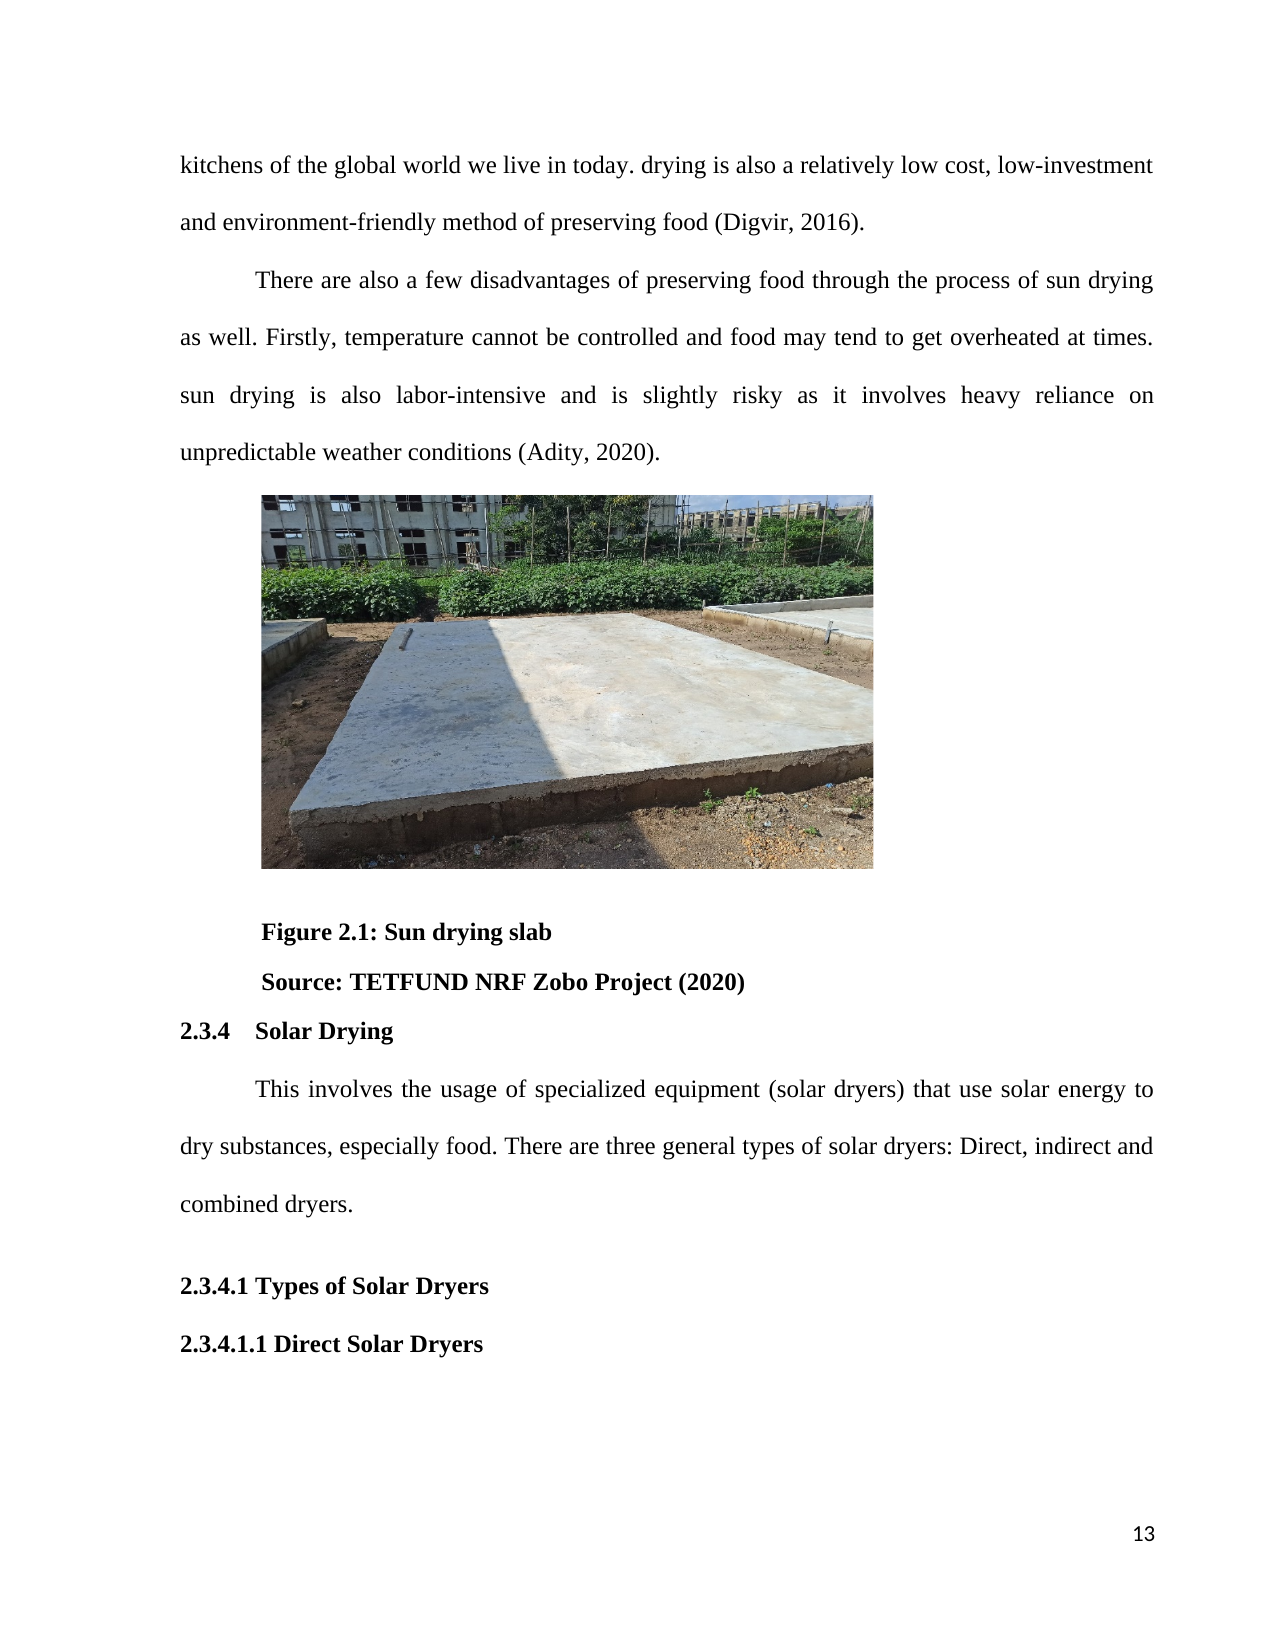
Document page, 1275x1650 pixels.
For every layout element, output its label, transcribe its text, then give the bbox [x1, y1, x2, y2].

text This involves the usage of specialized equipment (solar dryers) that use solar energy to dry substances, especially food. There are three general types of solar dryers: Direct, indirect and combined dryers. [180, 1074, 1155, 1218]
text Source: TETFUND NRF Zobo Project (2020) [255, 967, 1155, 996]
text There are also a few disadvantages of preserving food through the process of sun drying as well. Firstly, temperature cannot be controlled and food may tend to get overheated at times. sun drying is also labor-intensive and is slightly risky as it involves heavy reliance on unpredictable weather conditions (Adity, 2020). [180, 265, 1155, 466]
text Figure 2.1: Sun drying slab [255, 917, 1155, 946]
text 2.3.4.1.1 Direct Solar Dryers [180, 1329, 1155, 1358]
text 2.3.4.1 Types of Solar Dryers [180, 1271, 1155, 1300]
text 2.3.4 Solar Drying [180, 1016, 1155, 1045]
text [180, 150, 1155, 236]
picture [261, 495, 874, 869]
